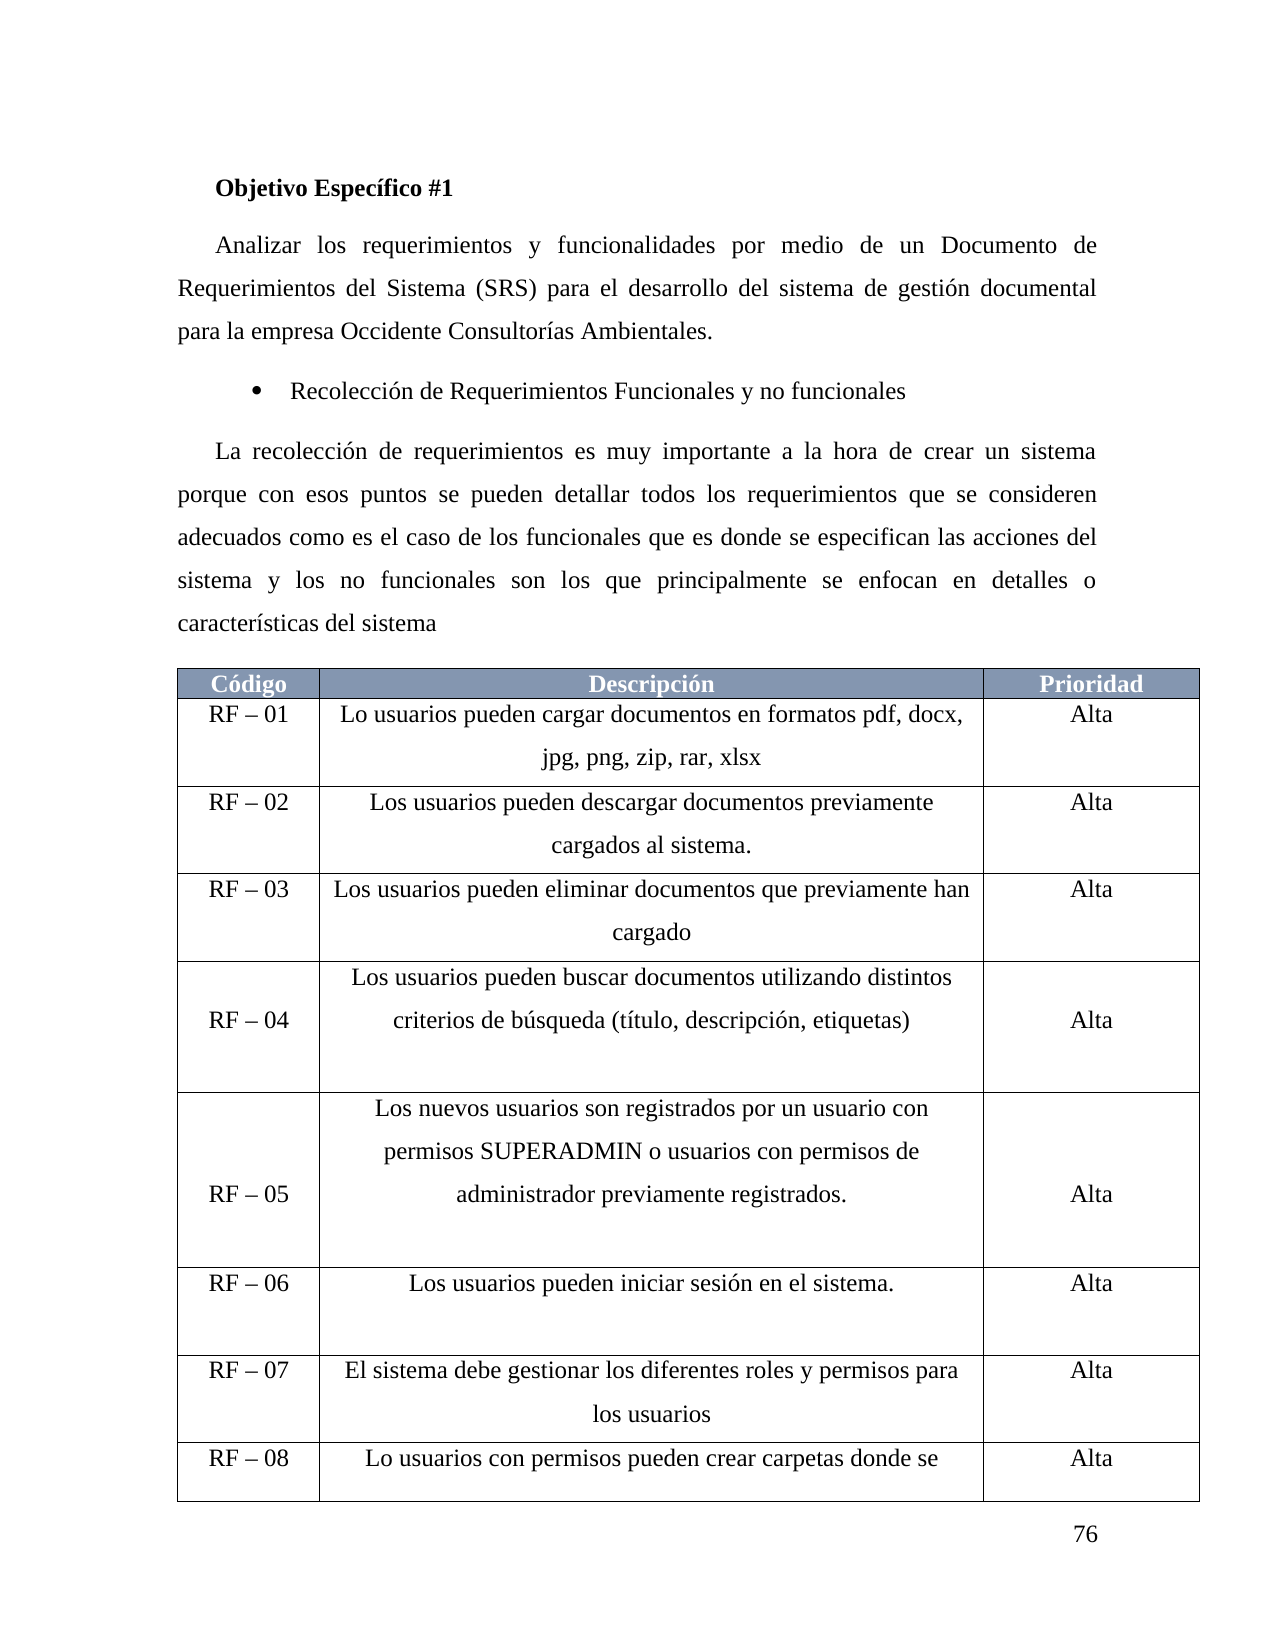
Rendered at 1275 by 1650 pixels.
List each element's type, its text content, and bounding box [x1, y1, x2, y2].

table_cell RF – 02 [178, 787, 319, 873]
table_cell El sistema debe gestionar los diferentes roles y permisos para los usuarios [320, 1356, 983, 1442]
table_cell RF – 01 [178, 699, 319, 786]
table_header Código [178, 669, 319, 698]
table_cell Alta [984, 699, 1199, 786]
table_cell RF – 06 [178, 1268, 319, 1354]
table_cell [320, 1443, 983, 1501]
table_cell Alta [984, 874, 1199, 961]
subtitle Objetivo Específico #1 [215, 173, 1098, 201]
table_cell Los usuarios pueden eliminar documentos que previamente han cargado [320, 874, 983, 961]
table_cell RF – 07 [178, 1356, 319, 1442]
table_cell Los usuarios pueden buscar documentos utilizando distintos criterios de búsqueda (título, descripción, etiquetas) [320, 962, 983, 1092]
table_cell Alta [984, 962, 1199, 1092]
table_cell RF – 08 [178, 1443, 319, 1501]
table_cell Los usuarios pueden descargar documentos previamente cargados al sistema. [320, 787, 983, 873]
table_cell Alta [984, 1268, 1199, 1354]
table_cell Los nuevos usuarios son registrados por un usuario con permisos SUPERADMIN o usuarios con permisos de administrador previamente registrados. [320, 1093, 983, 1267]
table_header Prioridad [984, 669, 1199, 698]
table_cell Alta [984, 1356, 1199, 1442]
table_cell RF – 03 [178, 874, 319, 961]
table_cell Alta [984, 787, 1199, 873]
text Analizar los requerimientos y funcionalidades por medio de un Documento de Requerimientos del Sistema (SRS) para el desarrollo del sistema de gestión documental para la empresa Occidente Consultorías Ambientales. [177, 230, 1098, 345]
table_cell RF – 04 [178, 962, 319, 1092]
table_cell Alta [984, 1443, 1199, 1501]
table_cell RF – 05 [178, 1093, 319, 1267]
list Recolección de Requerimientos Funcionales y no funcionales [252, 376, 1098, 405]
table_header Descripción [320, 669, 983, 698]
table_cell Lo usuarios pueden cargar documentos en formatos pdf, docx, jpg, png, zip, rar, xlsx [320, 699, 983, 786]
text La recolección de requerimientos es muy importante a la hora de crear un sistema porque con esos puntos se pueden detallar todos los requerimientos que se consideren adecuados como es el caso de los funcionales que es donde se especifican las acciones del sistema y los no funcionales son los que principalmente se enfocan en detalles o características del sistema [177, 436, 1098, 637]
table_cell Alta [984, 1093, 1199, 1267]
table_cell Los usuarios pueden iniciar sesión en el sistema. [320, 1268, 983, 1354]
